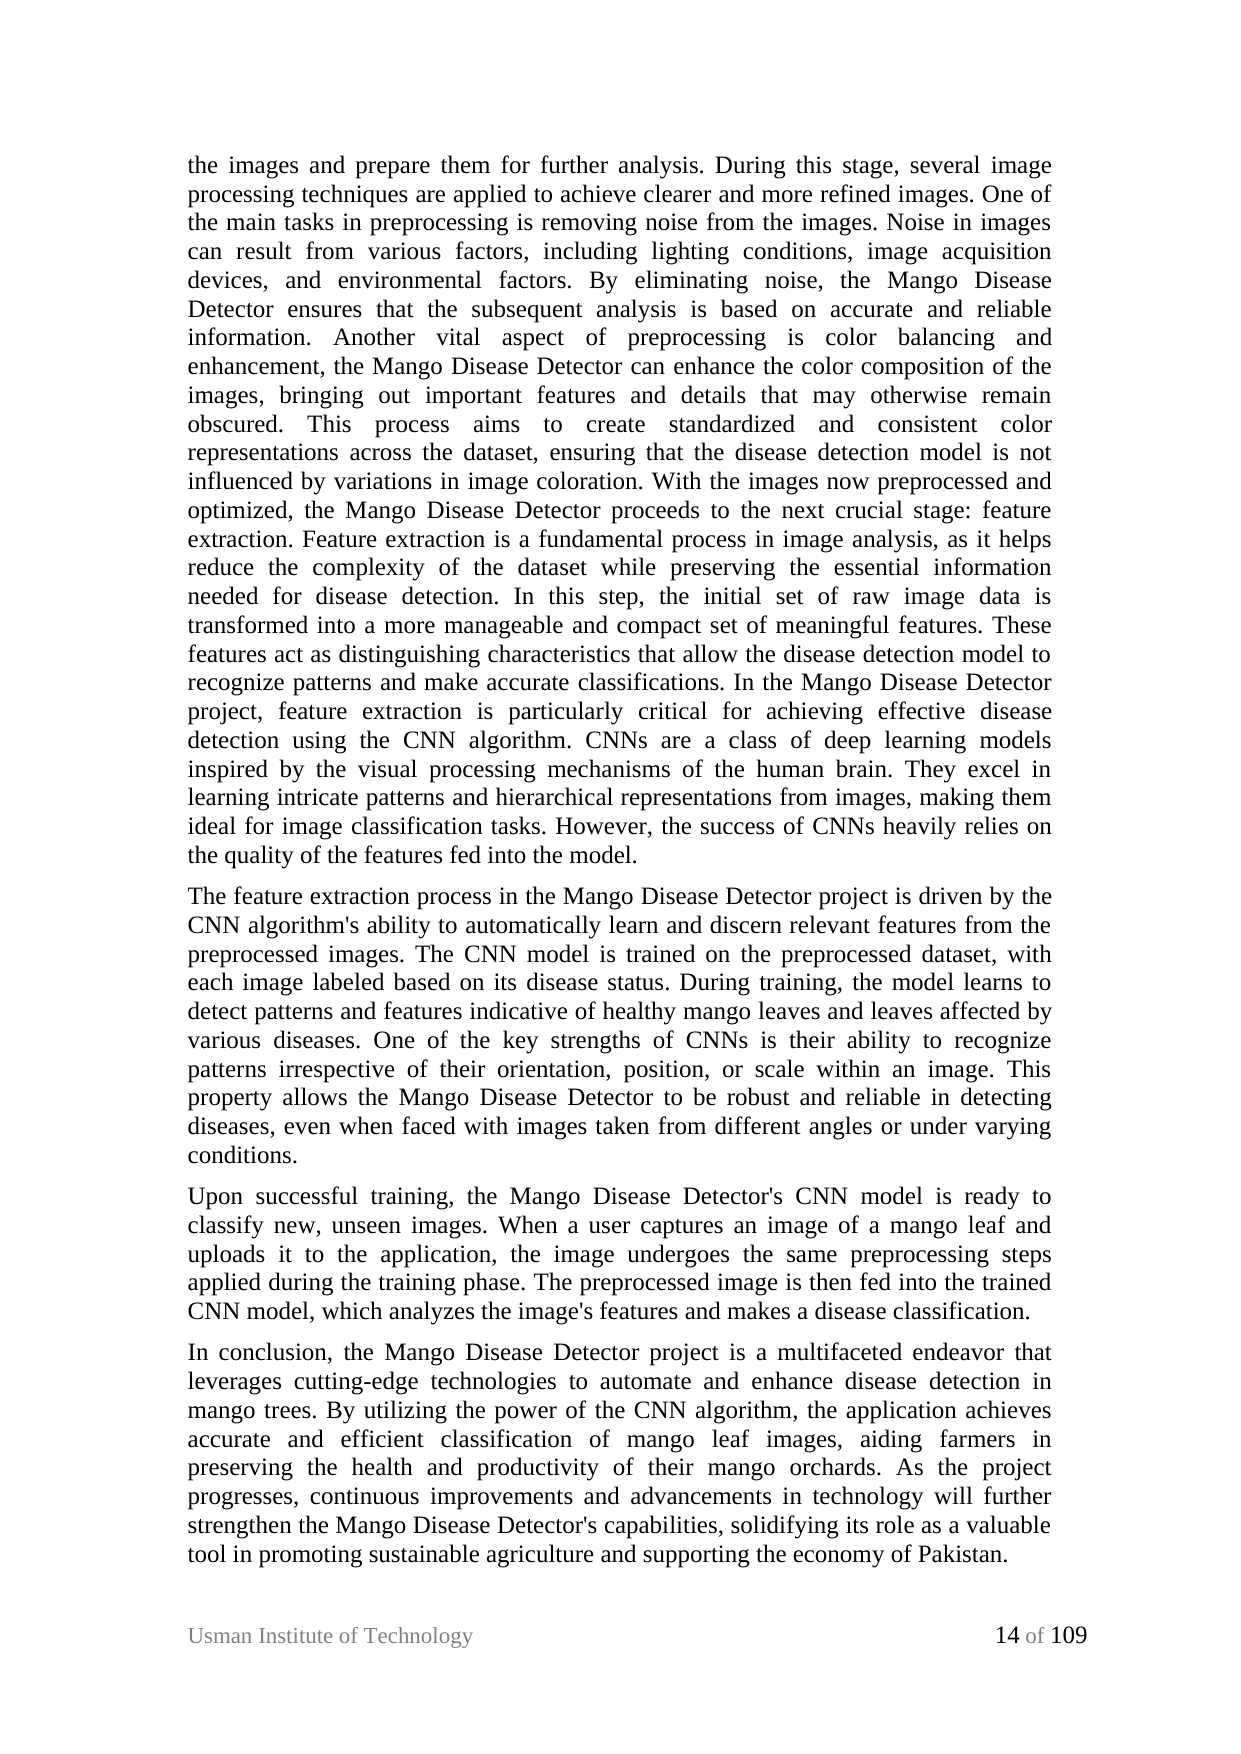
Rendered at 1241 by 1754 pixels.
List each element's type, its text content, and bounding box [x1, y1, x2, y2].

text The feature extraction process in the Mango Disease Detector project is driven by the CNN algorithm's ability to automatically learn and discern relevant features from the preprocessed images. The CNN model is trained on the preprocessed dataset, with each image labeled based on its disease status. During training, the model learns to detect patterns and features indicative of healthy mango leaves and leaves affected by various diseases. One of the key strengths of CNNs is their ability to recognize patterns irrespective of their orientation, position, or scale within an image. This property allows the Mango Disease Detector to be robust and reliable in detecting diseases, even when faced with images taken from different angles or under varying conditions. [187, 881, 1053, 1169]
text In conclusion, the Mango Disease Detector project is a multifaceted endeavor that leverages cutting-edge technologies to automate and enhance disease detection in mango trees. By utilizing the power of the CNN algorithm, the application achieves accurate and efficient classification of mango leaf images, aiding farmers in preserving the health and productivity of their mango orchards. As the project progresses, continuous improvements and advancements in technology will further strengthen the Mango Disease Detector's capabilities, solidifying its role as a valuable tool in promoting sustainable agriculture and supporting the economy of Pakistan. [187, 1337, 1053, 1567]
text Upon successful training, the Mango Disease Detector's CNN model is ready to classify new, unseen images. When a user captures an image of a mango leaf and uploads it to the application, the image undergoes the same preprocessing steps applied during the training phase. The preprocessed image is then fed into the trained CNN model, which analyzes the image's features and makes a disease classification. [187, 1181, 1053, 1325]
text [187, 150, 1053, 869]
